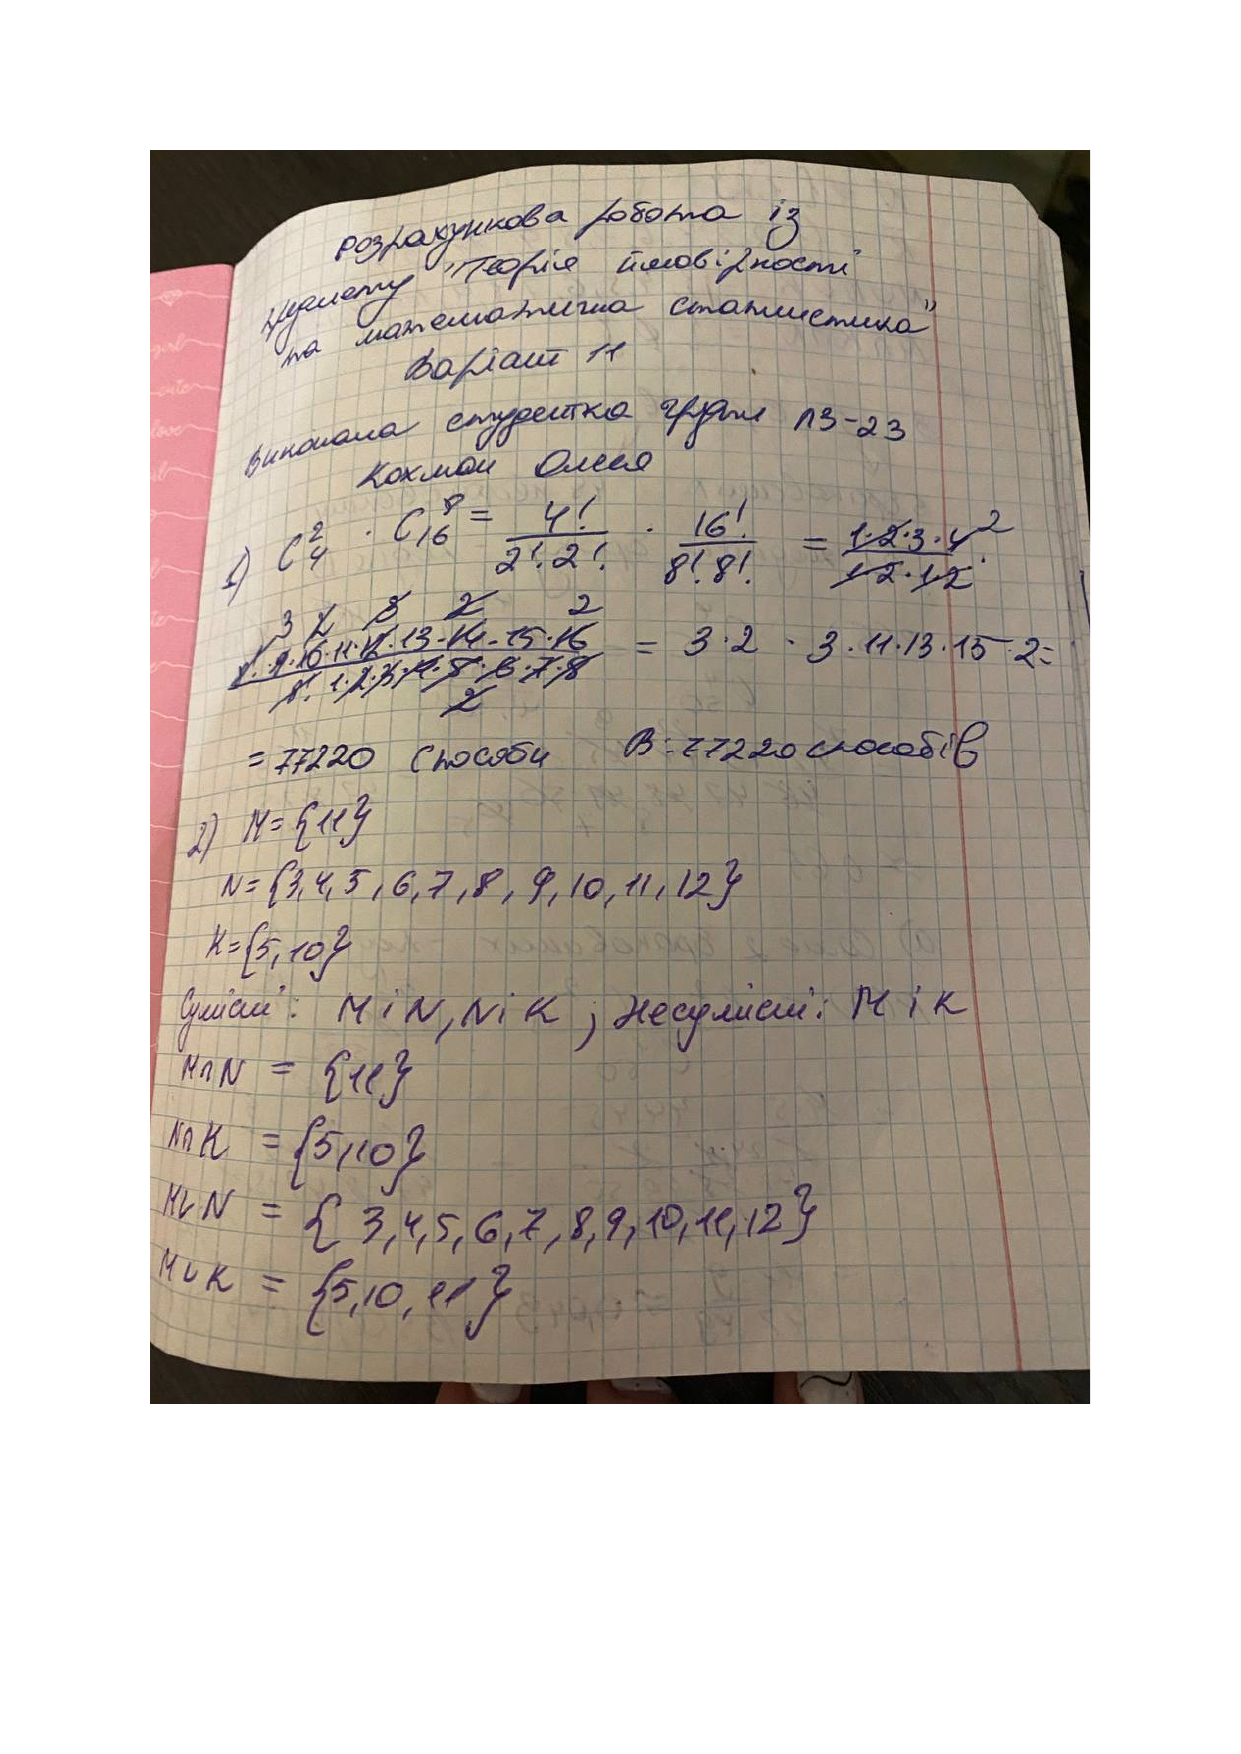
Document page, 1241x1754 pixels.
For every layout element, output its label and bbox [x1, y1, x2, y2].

picture [150, 150, 1091, 1404]
